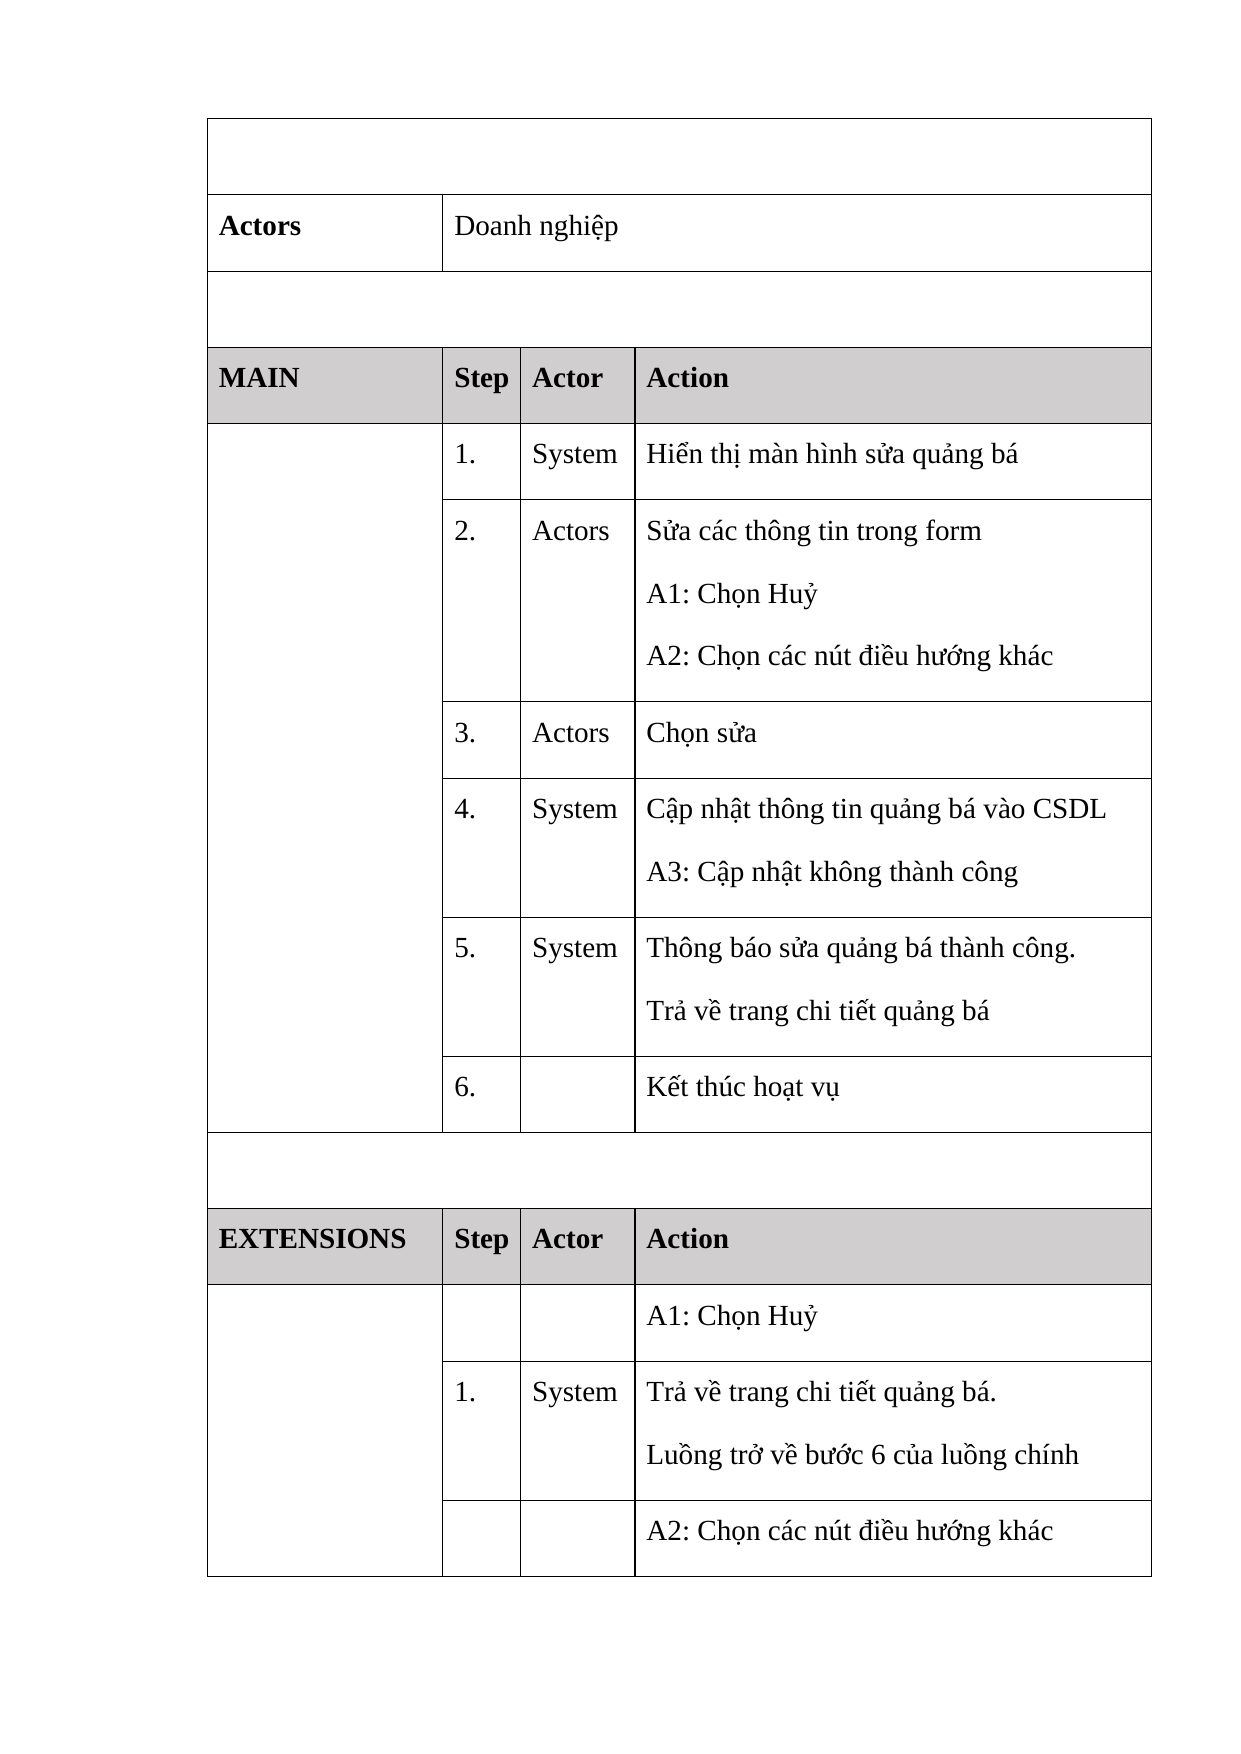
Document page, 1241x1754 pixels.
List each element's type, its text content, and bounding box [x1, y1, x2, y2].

table_cell System [521, 779, 634, 917]
table_cell 3. [443, 702, 520, 777]
table_cell 4. [443, 779, 520, 917]
table_cell MAIN [208, 348, 442, 423]
table_cell [443, 1285, 520, 1361]
table_cell Step [443, 1209, 520, 1284]
table_cell Action [636, 1209, 1151, 1284]
table_cell Actors [521, 702, 634, 777]
table_cell Trả về trang chi tiết quảng bá. Luồng trở về bước 6 của luồng chính [636, 1362, 1151, 1500]
table_cell Actors [208, 195, 442, 271]
table_cell 2. [443, 500, 520, 701]
table_cell [521, 1057, 634, 1132]
table_cell Kết thúc hoạt vụ [636, 1057, 1151, 1132]
table_cell A1: Chọn Huỷ [636, 1285, 1151, 1361]
table_cell Sửa các thông tin trong form A1: Chọn Huỷ A2: Chọn các nút điều hướng khác [636, 500, 1151, 701]
table_cell Step [443, 348, 520, 423]
table_cell Actor [521, 348, 634, 423]
table_cell [208, 119, 1151, 194]
table_cell [208, 424, 442, 1132]
table_cell Actors [521, 500, 634, 701]
table_cell System [521, 918, 634, 1056]
table_cell 1. [443, 1362, 520, 1500]
table_cell Hiển thị màn hình sửa quảng bá [636, 424, 1151, 499]
table_cell System [521, 424, 634, 499]
table_cell Doanh nghiệp [443, 195, 1151, 271]
table_cell 1. [443, 424, 520, 499]
table_cell [208, 272, 1151, 347]
table_cell Cập nhật thông tin quảng bá vào CSDL A3: Cập nhật không thành công [636, 779, 1151, 917]
table_cell [521, 1501, 634, 1576]
table_cell Thông báo sửa quảng bá thành công. Trả về trang chi tiết quảng bá [636, 918, 1151, 1056]
table_cell EXTENSIONS [208, 1209, 442, 1284]
table_cell A2: Chọn các nút điều hướng khác [636, 1501, 1151, 1576]
table_cell Actor [521, 1209, 634, 1284]
table_cell System [521, 1362, 634, 1500]
table_cell Chọn sửa [636, 702, 1151, 777]
table_cell [208, 1133, 1151, 1208]
table_cell [521, 1285, 634, 1361]
table_cell 6. [443, 1057, 520, 1132]
table_cell Action [636, 348, 1151, 423]
table_cell [208, 1285, 442, 1576]
table_cell 5. [443, 918, 520, 1056]
table_cell [443, 1501, 520, 1576]
